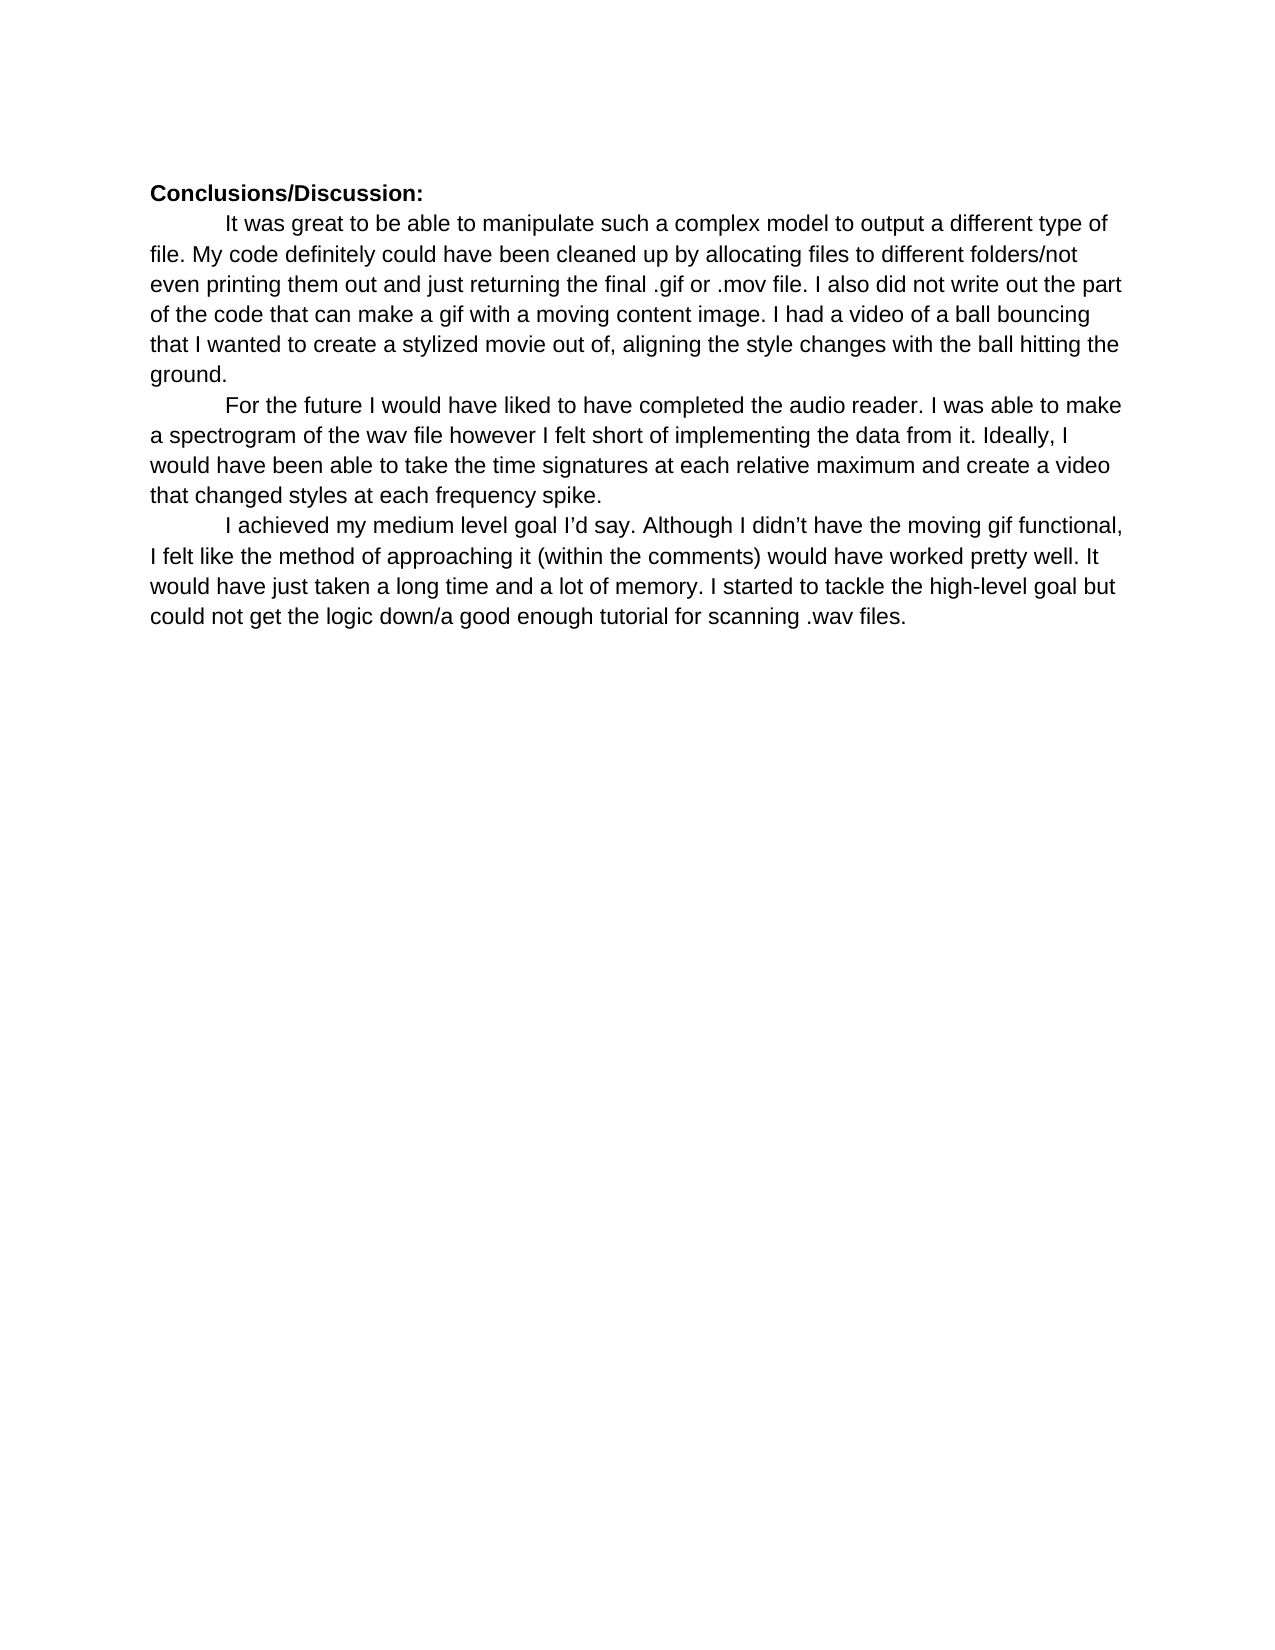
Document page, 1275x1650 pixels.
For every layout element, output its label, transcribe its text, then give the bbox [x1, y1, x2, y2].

text For the future I would have liked to have completed the audio reader. I was able to make a spectrogram of the wav file however I felt short of implementing the data from it. Ideally, I would have been able to take the time signatures at each relative maximum and create a video that changed styles at each frequency spike. [150, 392, 1125, 509]
text It was great to be able to manipulate such a complex model to output a different type of file. My code definitely could have been cleaned up by allocating files to different folders/not even printing them out and just returning the final .gif or .mov file. I also did not write out the part of the code that can make a gif with a moving content image. I had a video of a ball bouncing that I wanted to create a stylized movie out of, aligning the style changes with the ball hitting the ground. [150, 210, 1125, 388]
text Conclusions/Discussion: [150, 180, 1125, 207]
text I achieved my medium level goal I’d say. Although I didn’t have the moving gif functional, I felt like the method of approaching it (within the comments) would have worked pretty well. It would have just taken a long time and a lot of memory. I started to tackle the high-level goal but could not get the logic down/a good enough tutorial for scanning .wav files. [150, 512, 1125, 629]
